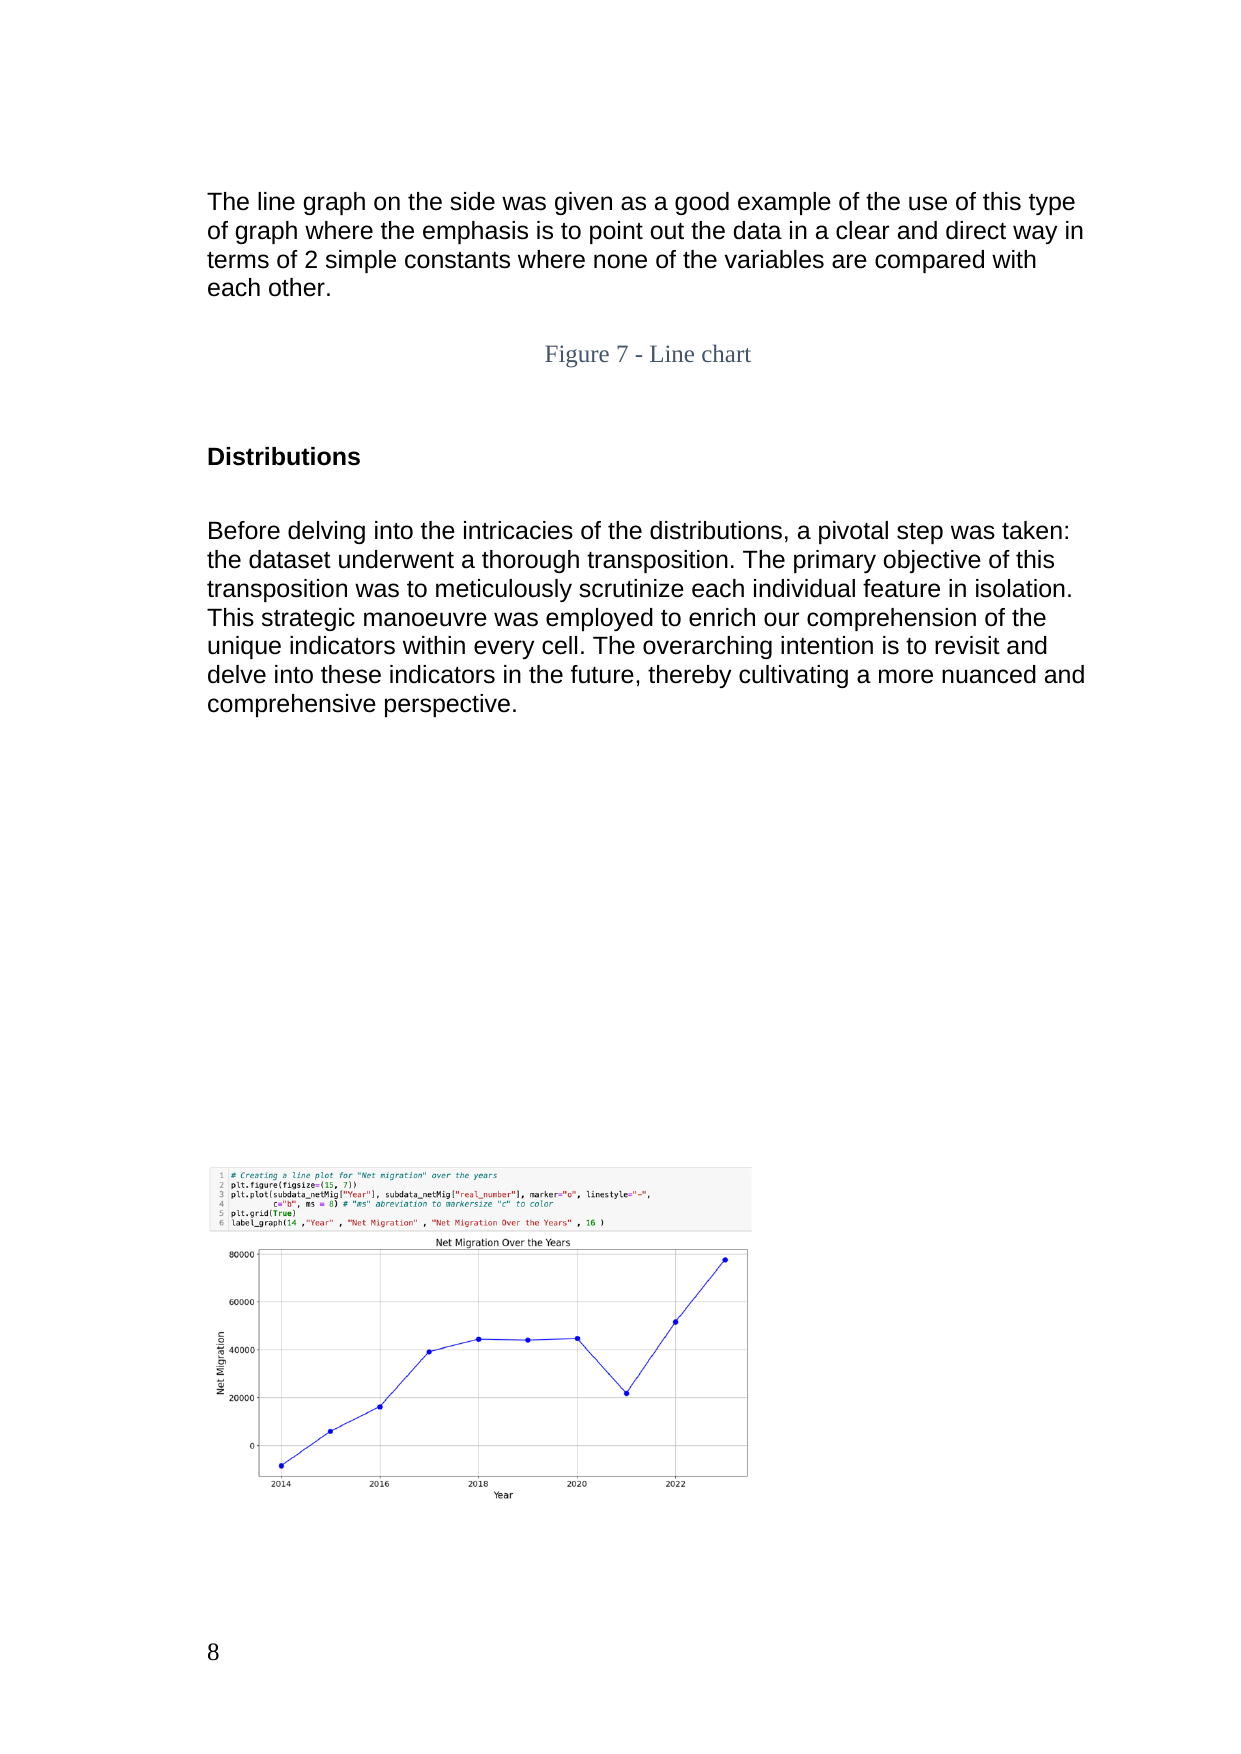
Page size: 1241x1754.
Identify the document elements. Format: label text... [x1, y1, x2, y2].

text The line graph on the side was given as a good example of the use of this type of graph where the emphasis is to point out the data in a clear and direct way in terms of 2 simple constants where none of the variables are compared with each other. [207, 187, 1090, 302]
picture [206, 1165, 752, 1505]
text Before delving into the intricacies of the distributions, a pivotal step was taken: the dataset underwent a thorough transposition. The primary objective of this transposition was to meticulously scrutinize each individual feature in isolation. This strategic manoeuvre was employed to enrich our comprehension of the unique indicators within every cell. The overarching intention is to revisit and delve into these indicators in the future, thereby cultivating a more nuanced and comprehensive perspective. [207, 516, 1090, 717]
text Distributions [207, 442, 1090, 471]
text Figure 7 - Line chart [507, 310, 1090, 368]
